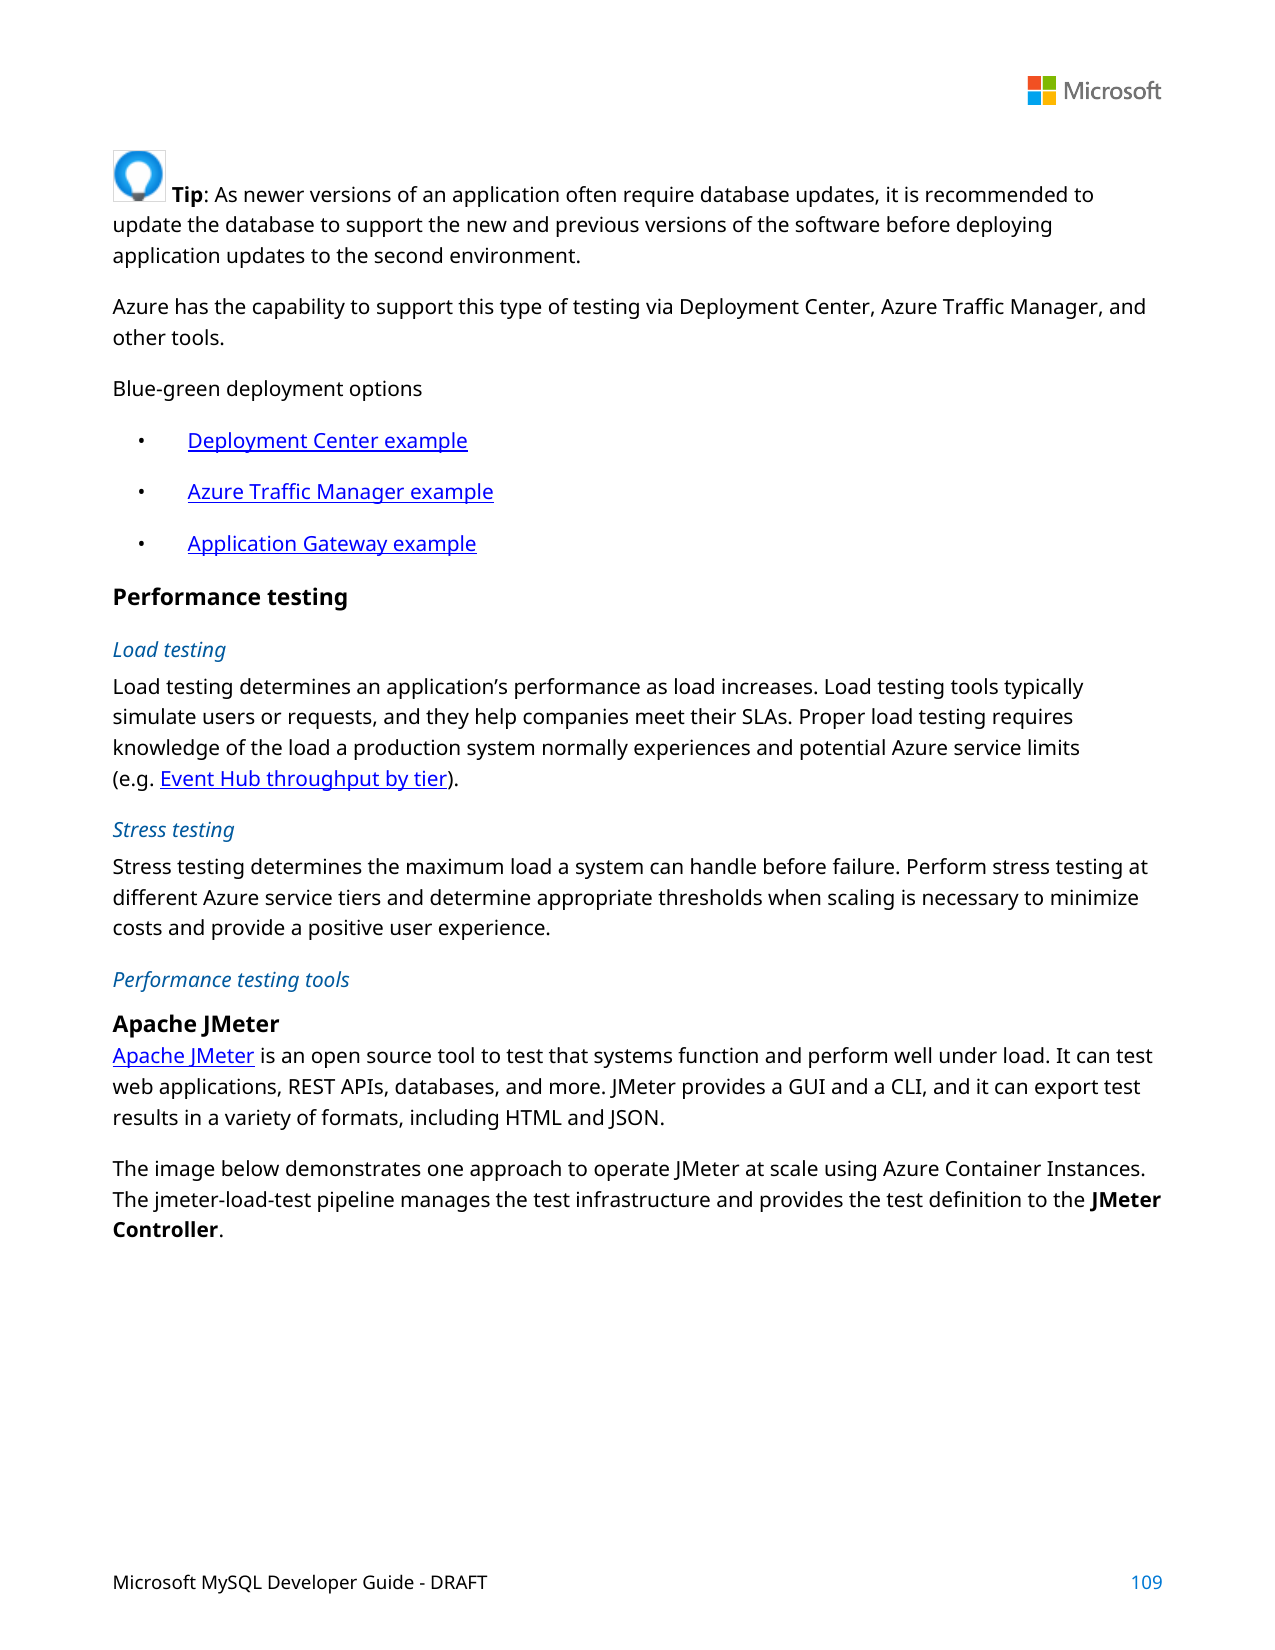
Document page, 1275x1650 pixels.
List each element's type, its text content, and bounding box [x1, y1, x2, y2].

subtitle Performance testing tools [112, 965, 1162, 993]
list Deployment Center example [137, 426, 1162, 454]
subtitle Load testing [112, 635, 1162, 663]
text Apache JMeter is an open source tool to test that systems function and perform well under load. It can test web applications, REST APIs, databases, and more. JMeter provides a GUI and a CLI, and it can export test results in a variety of formats, including HTML and JSON. [112, 1042, 1162, 1131]
subtitle Stress testing [112, 815, 1162, 844]
text Azure has the capability to support this type of testing via Deployment Center, Azure Traffic Manager, and other tools. [112, 292, 1162, 352]
text Blue-green deployment options [112, 374, 1162, 403]
list Azure Traffic Manager example [137, 477, 1162, 506]
text Load testing determines an application’s performance as load increases. Load testing tools typically simulate users or requests, and they help companies meet their SLAs. Proper load testing requires knowledge of the load a production system normally experiences and potential Azure service limits (e.g. Event Hub throughput by tier). [112, 672, 1162, 792]
text The image below demonstrates one approach to operate JMeter at scale using Azure Container Instances. The jmeter-load-test pipeline manages the test infrastructure and provides the test definition to the JMeter Controller. [112, 1154, 1162, 1244]
picture [114, 151, 165, 201]
subtitle Apache JMeter [112, 1008, 1162, 1039]
list Application Gateway example [137, 529, 1162, 557]
picture [1026, 75, 1163, 107]
text Tip: As newer versions of an application often require database updates, it is recommended to update the database to support the new and previous versions of the software before deploying application updates to the second environment. [112, 150, 1162, 269]
subtitle Performance testing [112, 580, 1162, 612]
text Stress testing determines the maximum load a system can handle before failure. Perform stress testing at different Azure service tiers and determine appropriate thresholds when scaling is necessary to minimize costs and provide a positive user experience. [112, 852, 1162, 942]
